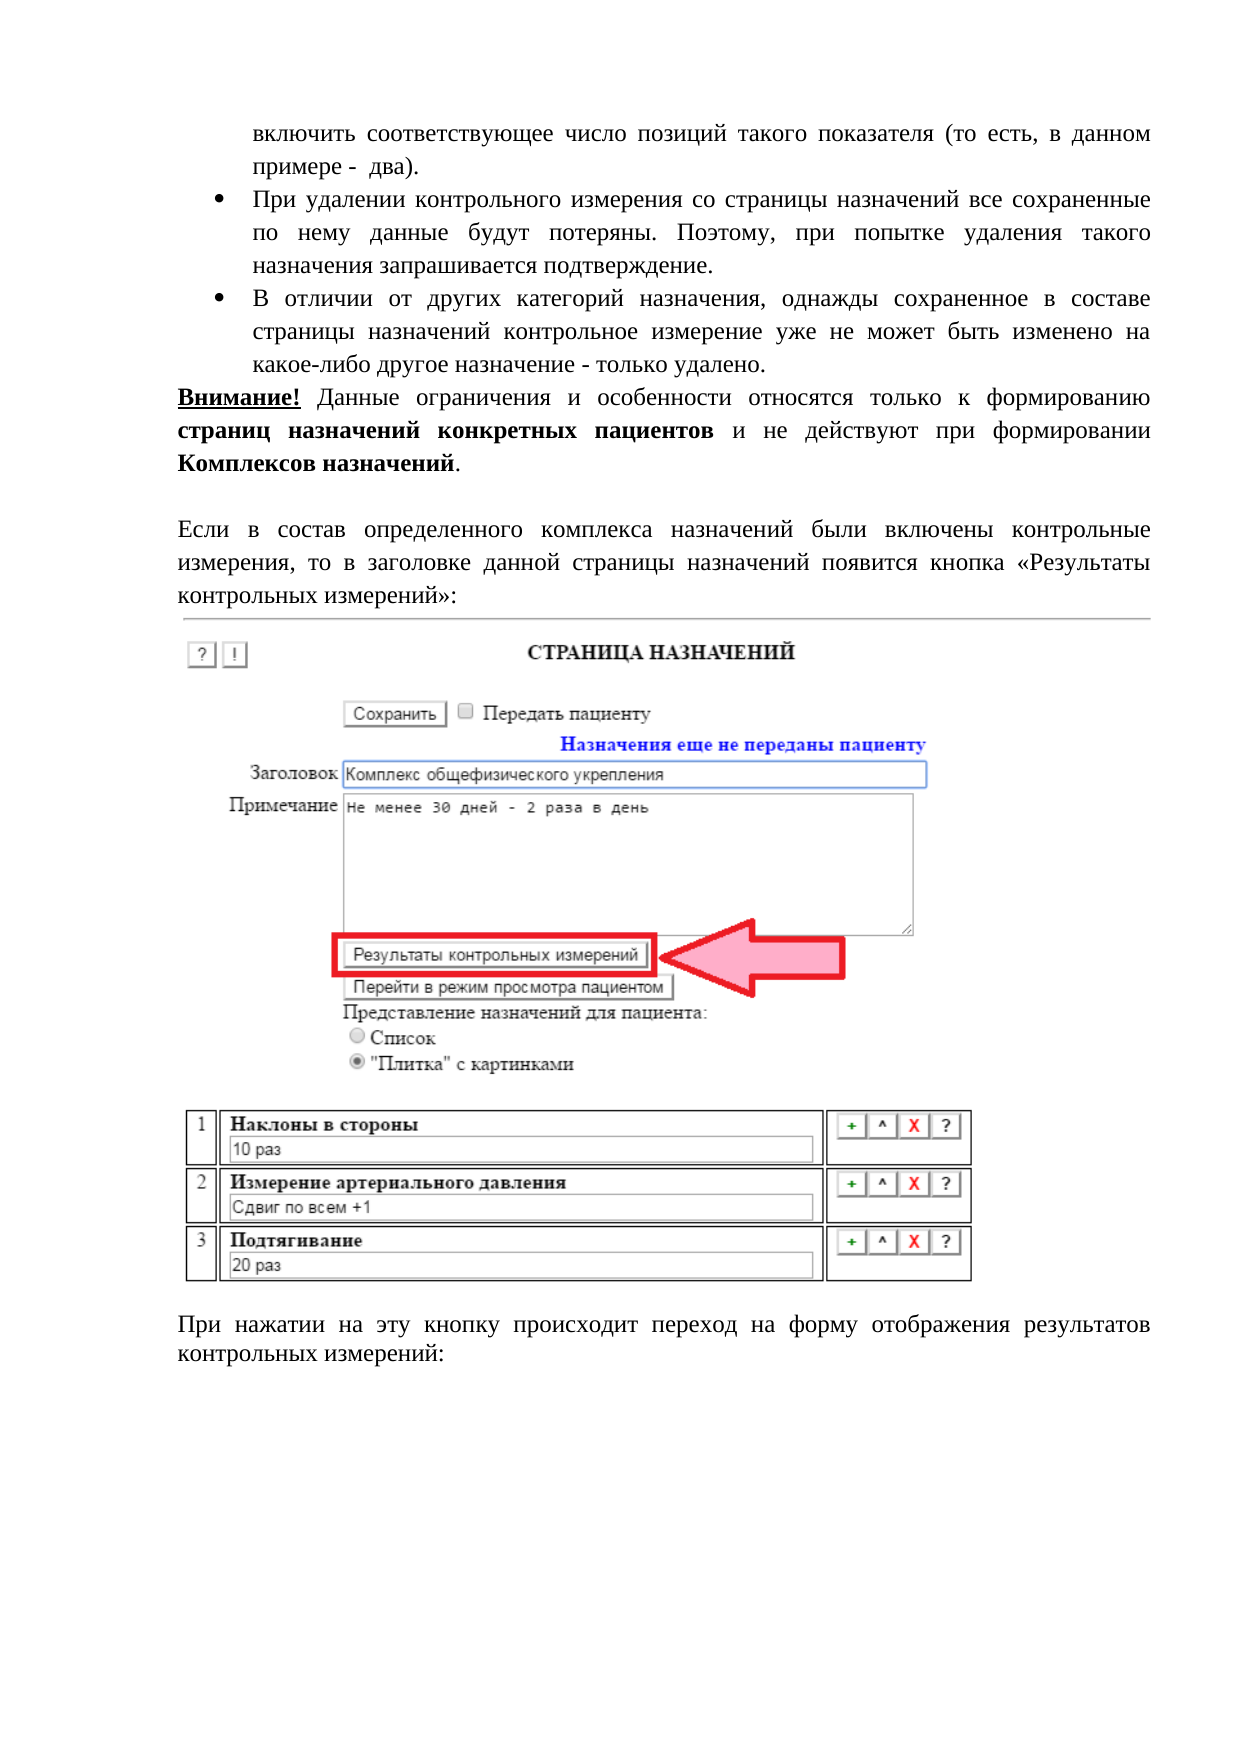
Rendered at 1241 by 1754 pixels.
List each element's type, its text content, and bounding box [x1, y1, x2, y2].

list При удалении контрольного измерения со страницы назначений все сохраненные по нему данные будут потеряны. Поэтому, при попытке удаления такого назначения запрашивается подтверждение. [215, 184, 1152, 279]
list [215, 118, 1152, 180]
list В отличии от других категорий назначения, однажды сохраненное в составе страницы назначений контрольное измерение уже не может быть изменено на какое-либо другое назначение - только удалено. [215, 283, 1152, 378]
text При нажатии на эту кнопку происходит переход на форму отображения результатов контрольных измерений: [177, 1309, 1152, 1366]
picture [177, 613, 1151, 1284]
text Внимание! Данные ограничения и особенности относятся только к формированию страниц назначений конкретных пациентов и не действуют при формировании Комплексов назначений. [177, 382, 1152, 477]
text Если в состав определенного комплекса назначений были включены контрольные измерения, то в заголовке данной страницы назначений появится кнопка «Результаты контрольных измерений»: [177, 514, 1152, 609]
